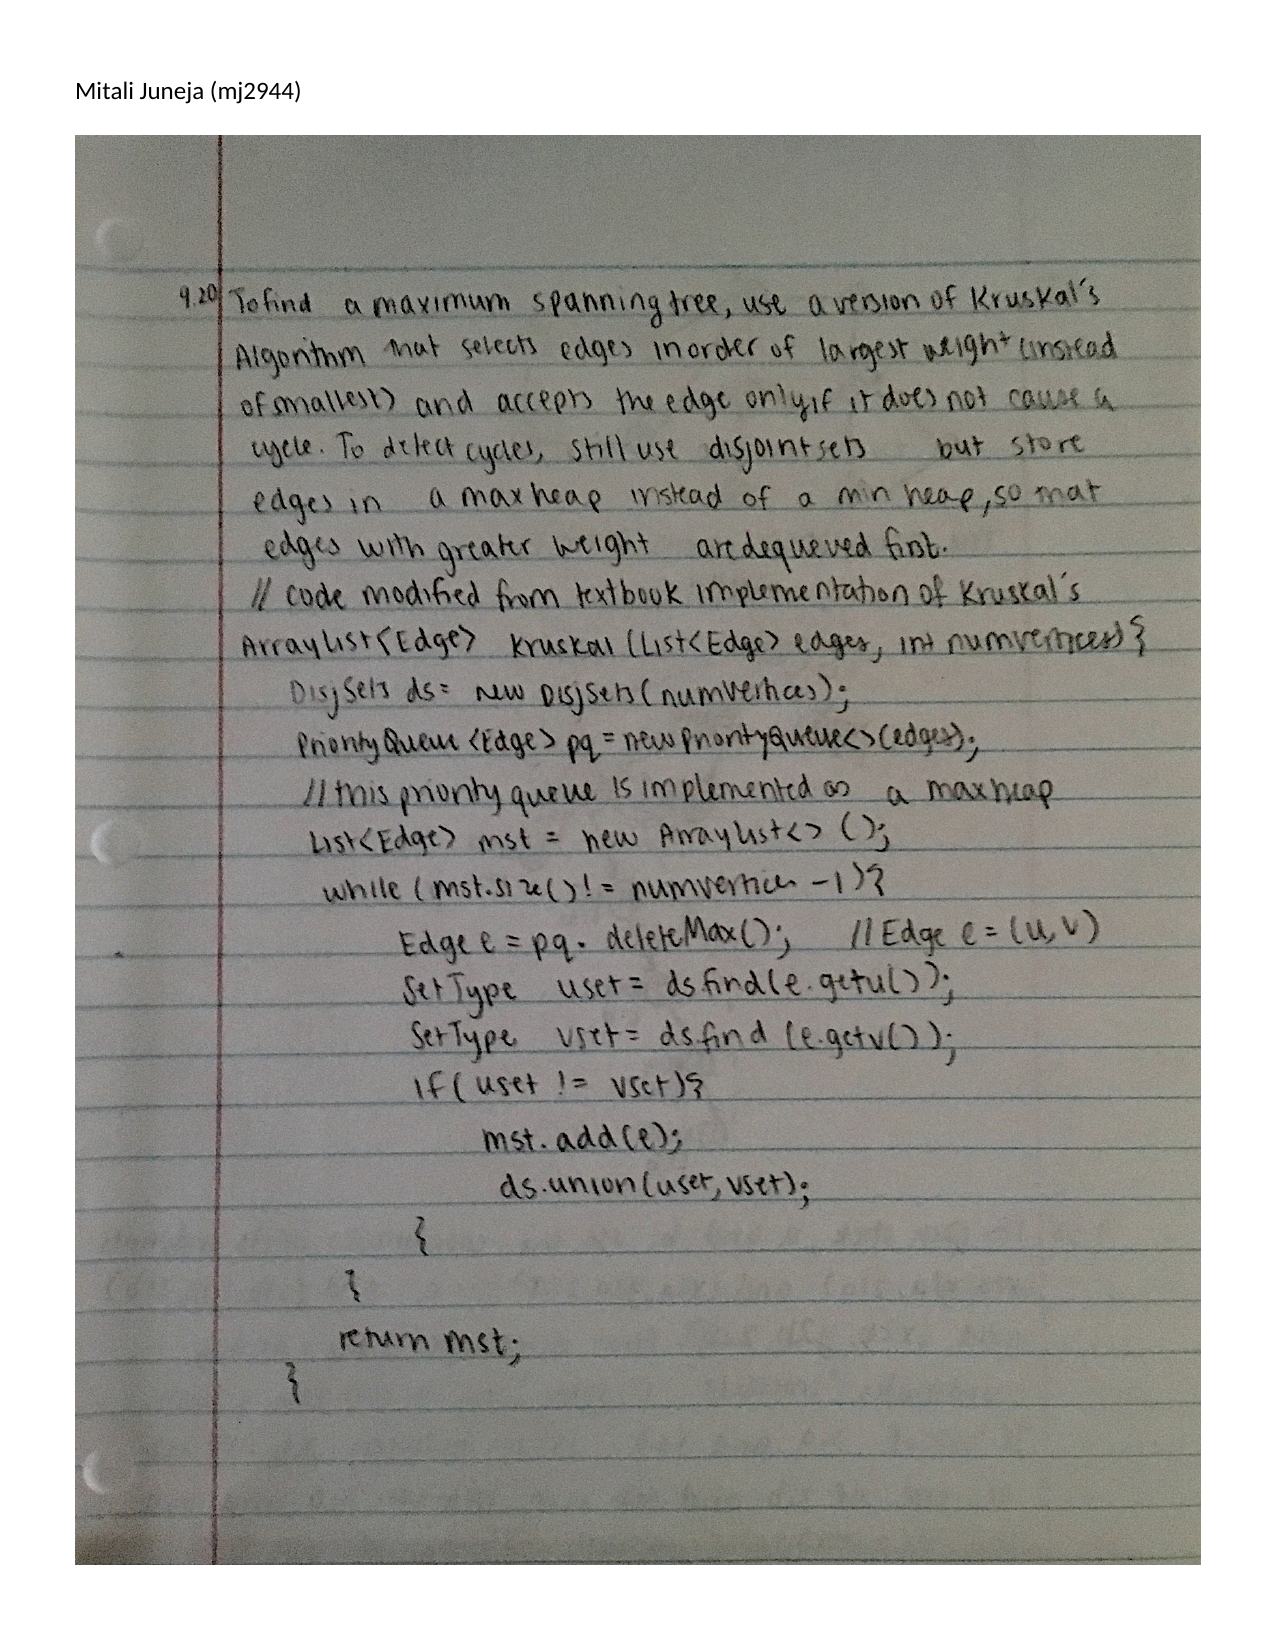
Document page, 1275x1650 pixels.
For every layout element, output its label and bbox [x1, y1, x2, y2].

picture [75, 135, 1201, 1565]
